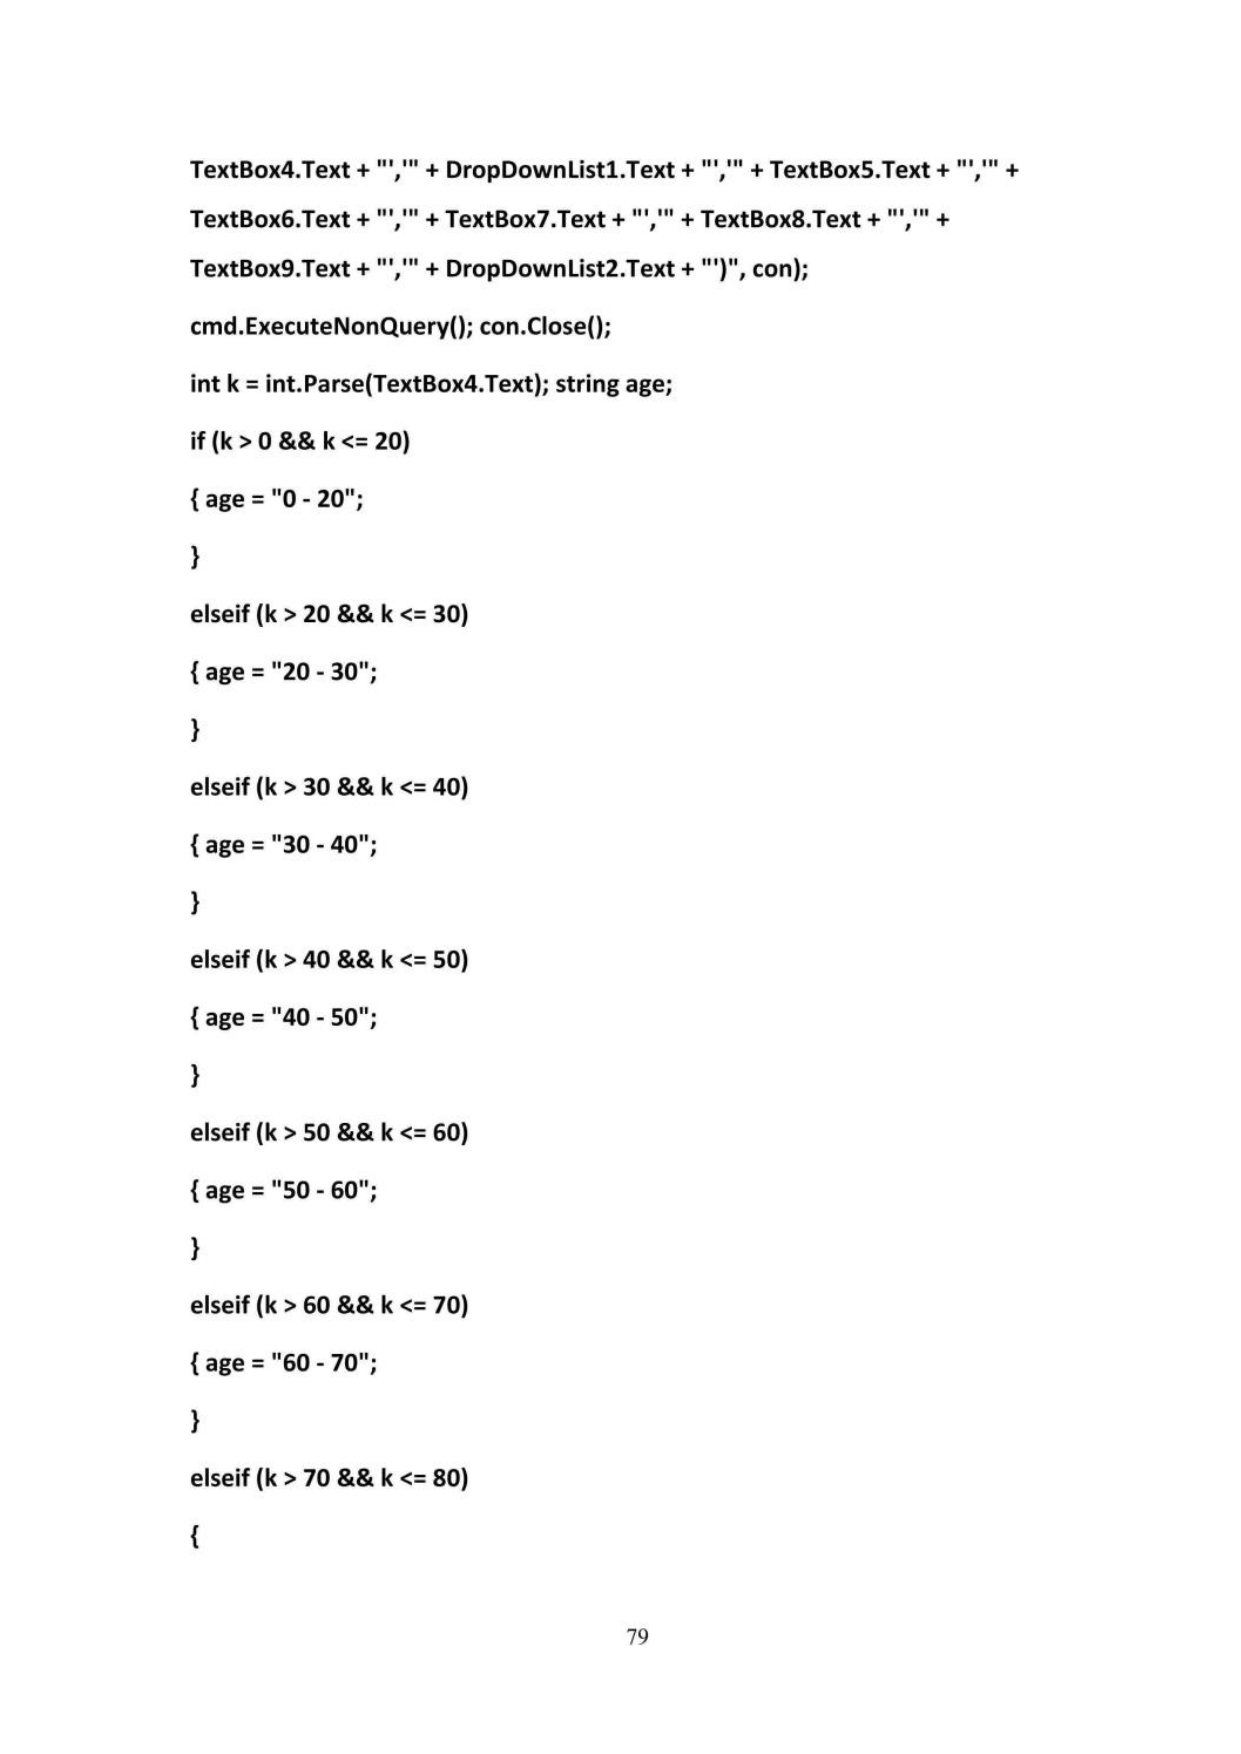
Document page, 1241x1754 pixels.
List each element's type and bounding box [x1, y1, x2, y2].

picture [189, 158, 1020, 1646]
